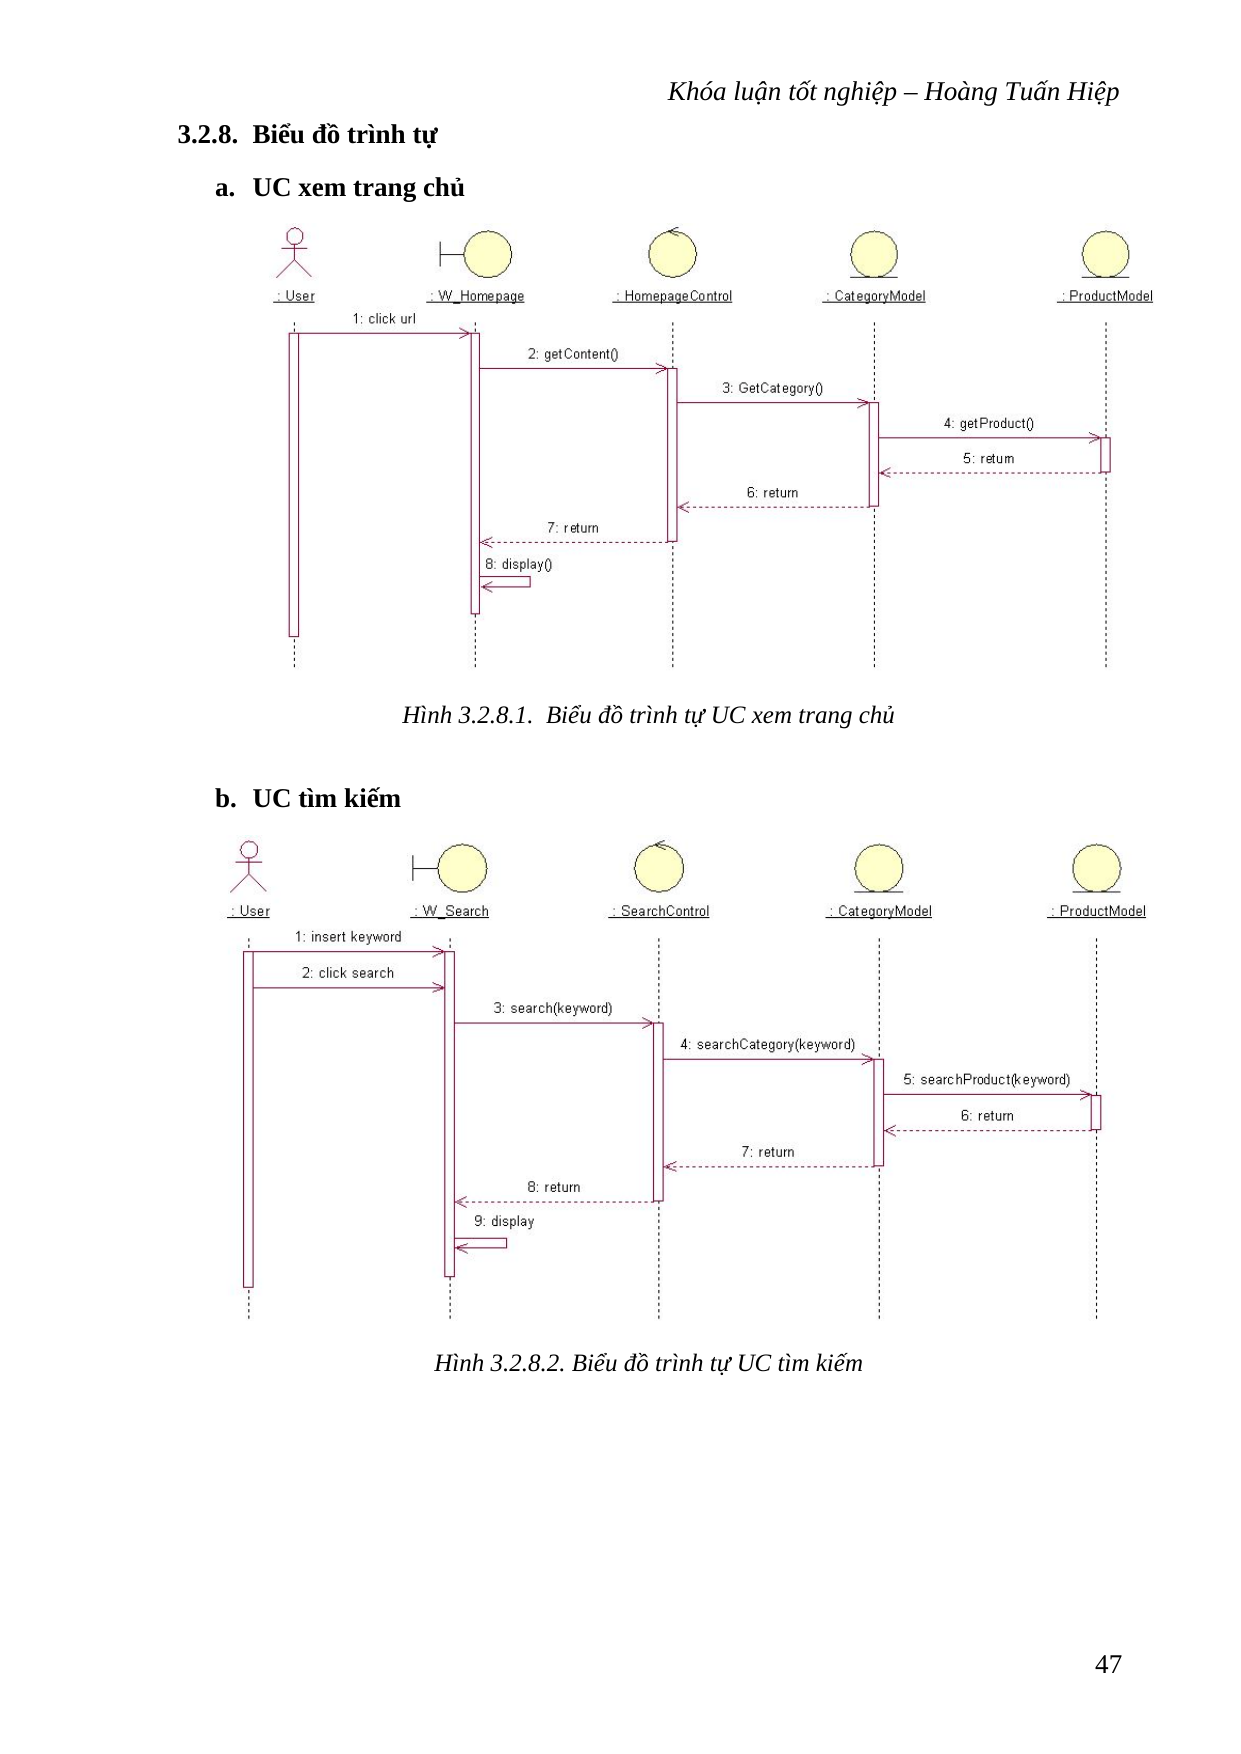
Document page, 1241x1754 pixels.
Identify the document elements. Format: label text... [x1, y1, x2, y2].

picture [177, 835, 1161, 1339]
picture [236, 223, 1181, 691]
text Hình 3.2.8.1. Biểu đồ trình tự UC xem trang chủ [177, 700, 1122, 729]
subtitle UC tìm kiếm [215, 782, 1122, 813]
text Hình 3.2.8.2. Biểu đồ trình tự UC tìm kiếm [177, 1348, 1122, 1377]
subtitle Biểu đồ trình tự [177, 118, 1122, 149]
subtitle UC xem trang chủ [215, 171, 1122, 202]
